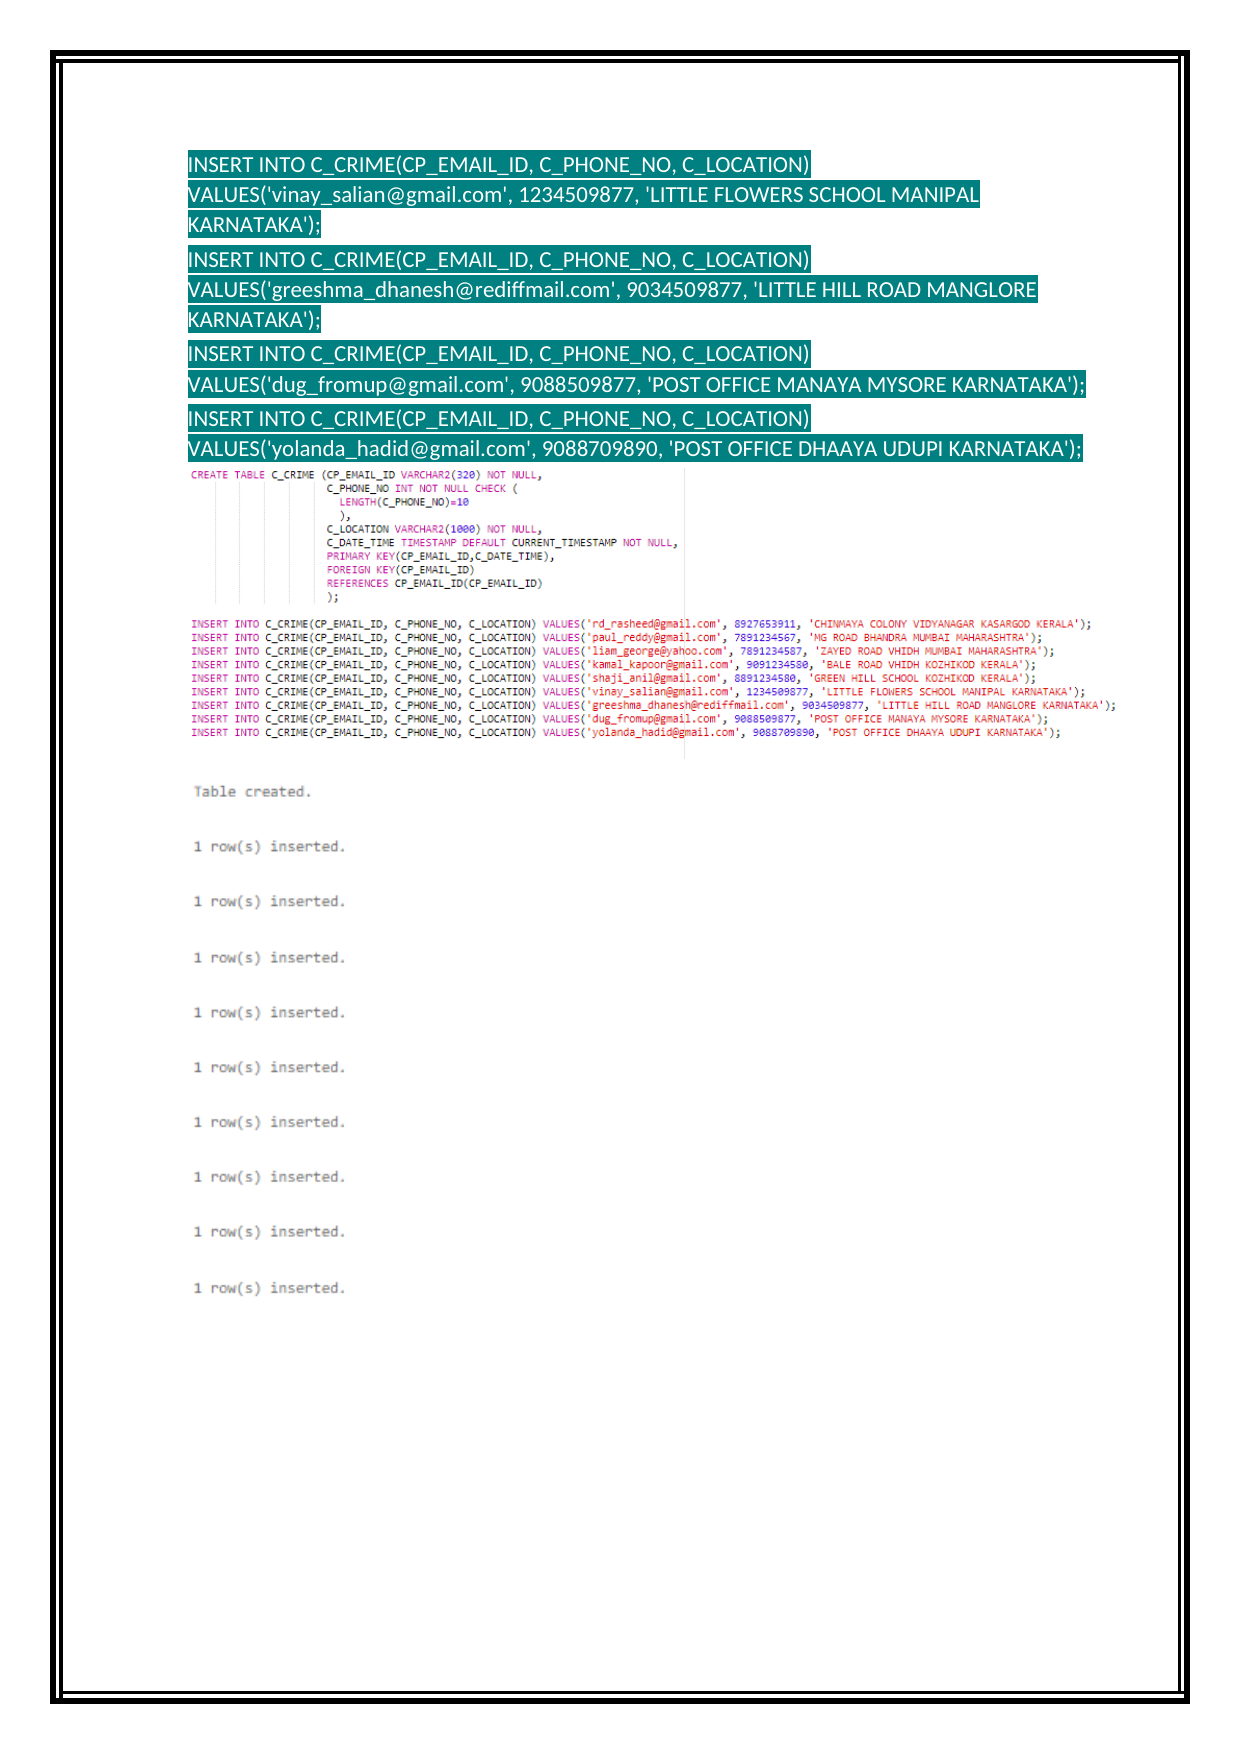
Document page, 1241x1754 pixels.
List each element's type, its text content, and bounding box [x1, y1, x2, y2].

picture [187, 765, 479, 1359]
text INSERT INTO C_CRIME(CP_EMAIL_ID, C_PHONE_NO, C_LOCATION) VALUES('yolanda_hadid@gmail.com', 9088709890, 'POST OFFICE DHAAYA UDUPI KARNATAKA'); [187, 404, 1090, 462]
picture [187, 468, 1128, 759]
text INSERT INTO C_CRIME(CP_EMAIL_ID, C_PHONE_NO, C_LOCATION) VALUES('greeshma_dhanesh@rediffmail.com', 9034509877, 'LITTLE HILL ROAD MANGLORE KARNATAKA'); [187, 245, 1090, 333]
text INSERT INTO C_CRIME(CP_EMAIL_ID, C_PHONE_NO, C_LOCATION) VALUES('vinay_salian@gmail.com', 1234509877, 'LITTLE FLOWERS SCHOOL MANIPAL KARNATAKA'); [187, 150, 1090, 238]
text INSERT INTO C_CRIME(CP_EMAIL_ID, C_PHONE_NO, C_LOCATION) VALUES('dug_fromup@gmail.com', 9088509877, 'POST OFFICE MANAYA MYSORE KARNATAKA'); [187, 339, 1090, 398]
